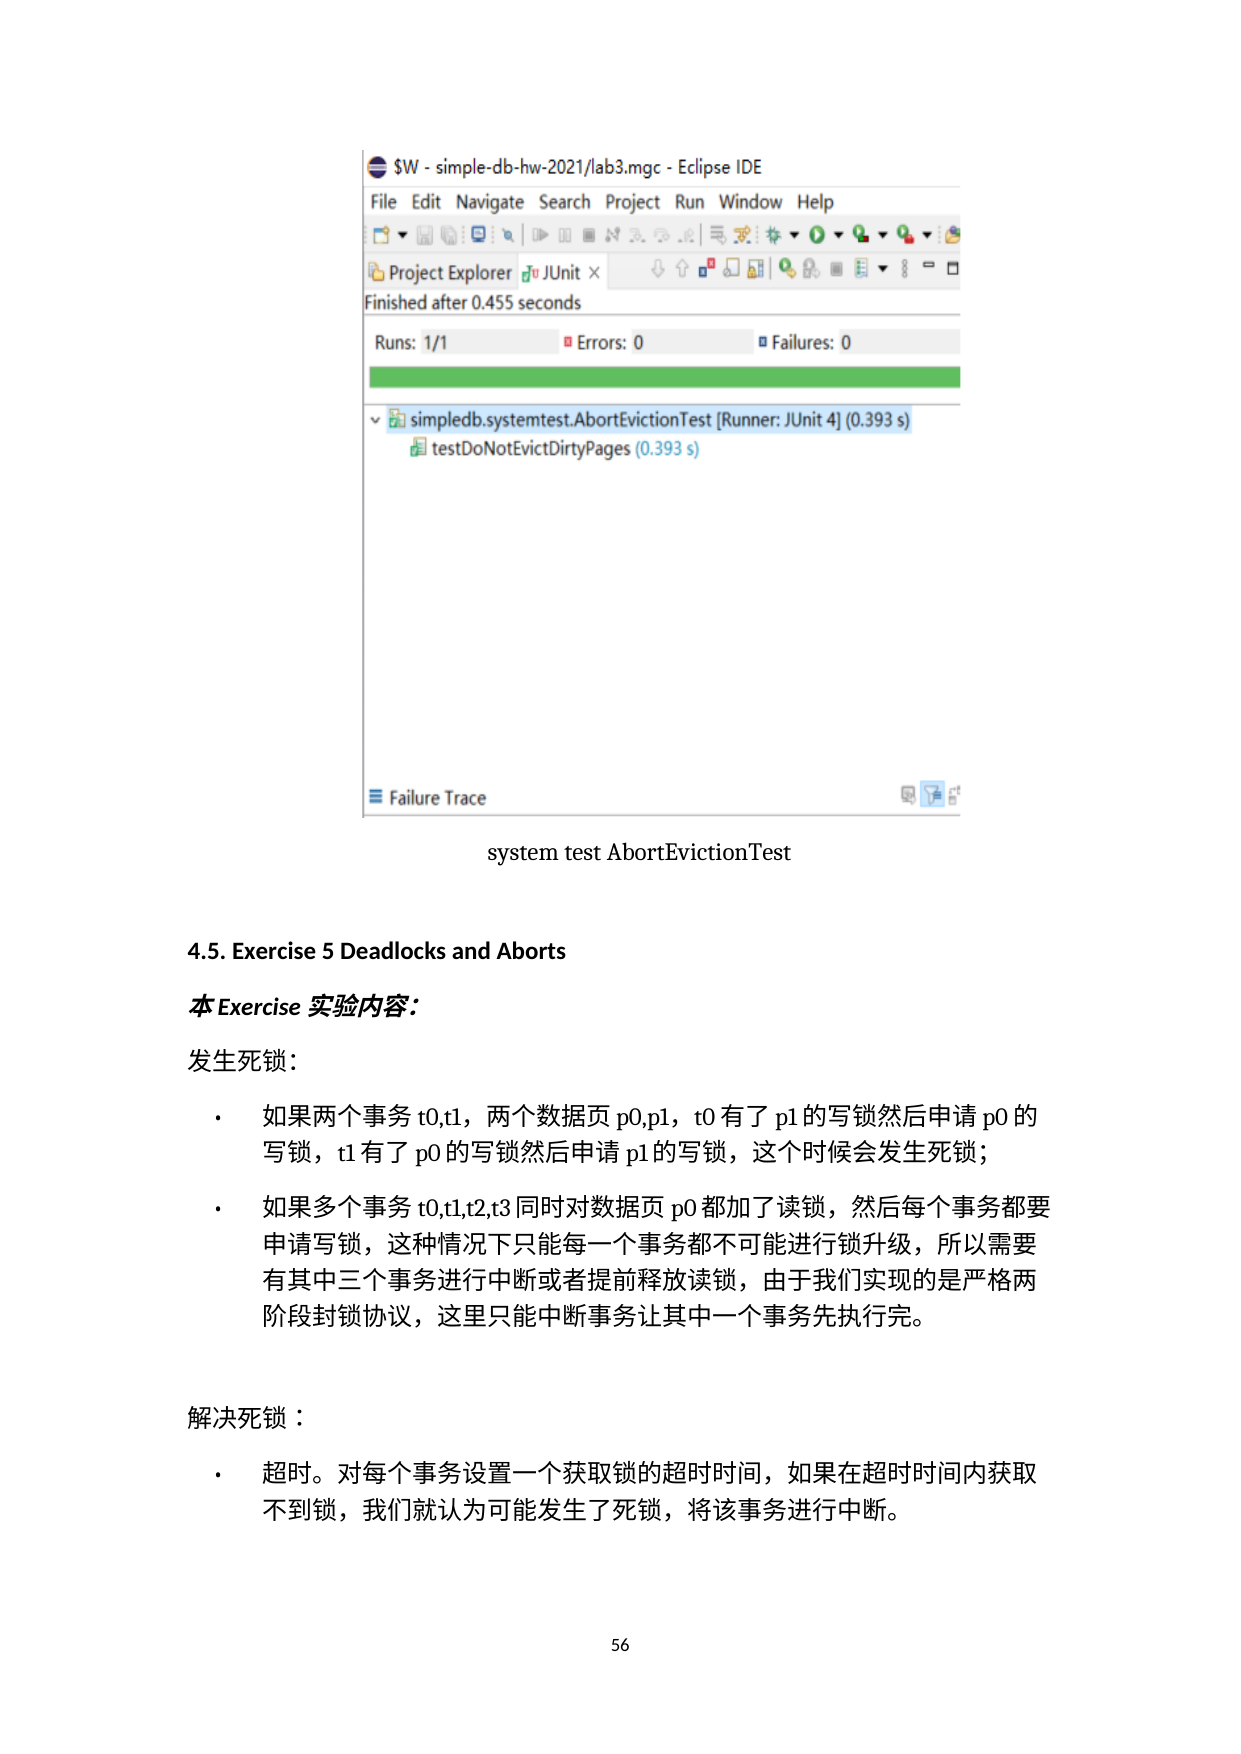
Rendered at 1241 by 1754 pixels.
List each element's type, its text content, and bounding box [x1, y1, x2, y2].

text system test AbortEvictionTest [412, 838, 1053, 867]
subtitle 本Exercise实验内容： [187, 987, 1053, 1023]
picture [362, 150, 961, 818]
text 解决死锁： [187, 1401, 1053, 1435]
list 如果多个事务t0,t1,t2,t3同时对数据页p0都加了读锁，然后每个事务都要申请写锁，这种情况下只能每一个事务都不可能进行锁升级，所以需要有其中三个事务进行中断或者提前释放读锁，由于我们实现的是严格两阶段封锁协议，这里只能中断事务让其中一个事务先执行完。 [212, 1188, 1053, 1333]
subtitle 4.5. Exercise 5 Deadlocks and Aborts [187, 935, 1053, 966]
text 发生死锁： [187, 1042, 1053, 1078]
list 超时。对每个事务设置一个获取锁的超时时间，如果在超时时间内获取不到锁，我们就认为可能发生了死锁，将该事务进行中断。 [212, 1454, 1053, 1526]
list 如果两个事务t0,t1，两个数据页p0,p1，t0有了p1的写锁然后申请p0的写锁，t1有了p0的写锁然后申请p1的写锁，这个时候会发生死锁； [212, 1097, 1053, 1169]
